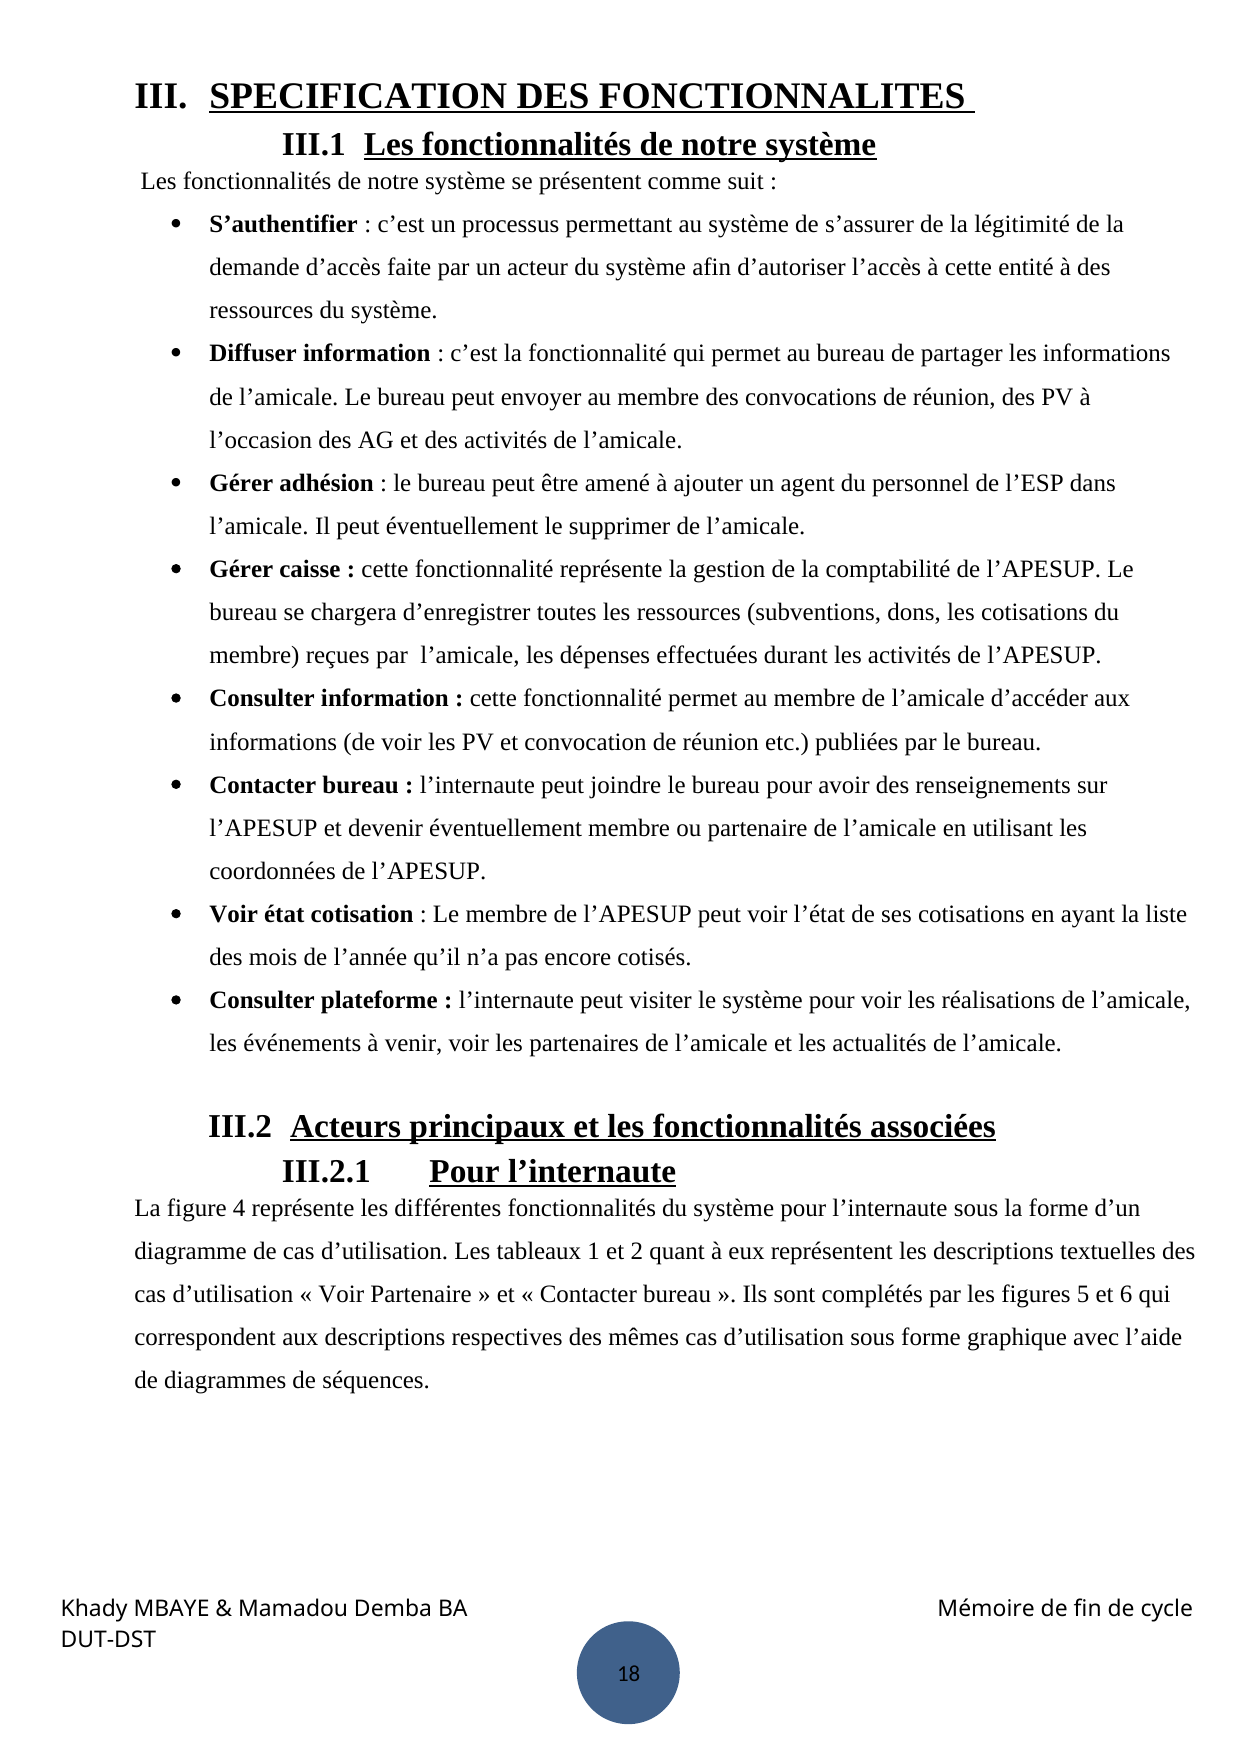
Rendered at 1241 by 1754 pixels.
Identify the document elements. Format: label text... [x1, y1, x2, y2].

list Pour l’internaute [282, 1152, 1196, 1190]
list Gérer adhésion : le bureau peut être amené à ajouter un agent du personnel de l’ESP dans l’amicale. Il peut éventuellement le supprimer de l’amicale. [172, 468, 1196, 540]
list S’authentifier : c’est un processus permettant au système de s’assurer de la légitimité de la demande d’accès faite par un acteur du système afin d’autoriser l’accès à cette entité à des ressources du système. [172, 209, 1196, 324]
text Les fonctionnalités de notre système [282, 124, 1196, 163]
list Consulter information : cette fonctionnalité permet au membre de l’amicale d’accéder aux informations (de voir les PV et convocation de réunion etc.) publiées par le bureau. [172, 683, 1196, 755]
list Contacter bureau : l’internaute peut joindre le bureau pour avoir des renseignements sur l’APESUP et devenir éventuellement membre ou partenaire de l’amicale en utilisant les coordonnées de l’APESUP. [172, 770, 1196, 885]
list Consulter plateforme : l’internaute peut visiter le système pour voir les réalisations de l’amicale, les événements à venir, voir les partenaires de l’amicale et les actualités de l’amicale. [172, 985, 1196, 1057]
list Voir état cotisation : Le membre de l’APESUP peut voir l’état de ses cotisations en ayant la liste des mois de l’année qu’il n’a pas encore cotisés. [172, 899, 1196, 971]
list SPECIFICATION DES FONCTIONNALITES [134, 74, 1196, 117]
list Gérer caisse : cette fonctionnalité représente la gestion de la comptabilité de l’APESUP. Le bureau se chargera d’enregistrer toutes les ressources (subventions, dons, les cotisations du membre) reçues par l’amicale, les dépenses effectuées durant les activités de l’APESUP. [172, 554, 1196, 669]
text Acteurs principaux et les fonctionnalités associées [208, 1106, 1196, 1144]
text La figure 4 représente les différentes fonctionnalités du système pour l’internaute sous la forme d’un diagramme de cas d’utilisation. Les tableaux 1 et 2 quant à eux représentent les descriptions textuelles des cas d’utilisation « Voir Partenaire » et « Contacter bureau ». Ils sont complétés par les figures 5 et 6 qui correspondent aux descriptions respectives des mêmes cas d’utilisation sous forme graphique avec l’aide de diagrammes de séquences. [134, 1193, 1196, 1394]
text Les fonctionnalités de notre système se présentent comme suit : [134, 166, 1196, 195]
list Diffuser information : c’est la fonctionnalité qui permet au bureau de partager les informations de l’amicale. Le bureau peut envoyer au membre des convocations de réunion, des PV à l’occasion des AG et des activités de l’amicale. [172, 338, 1196, 453]
